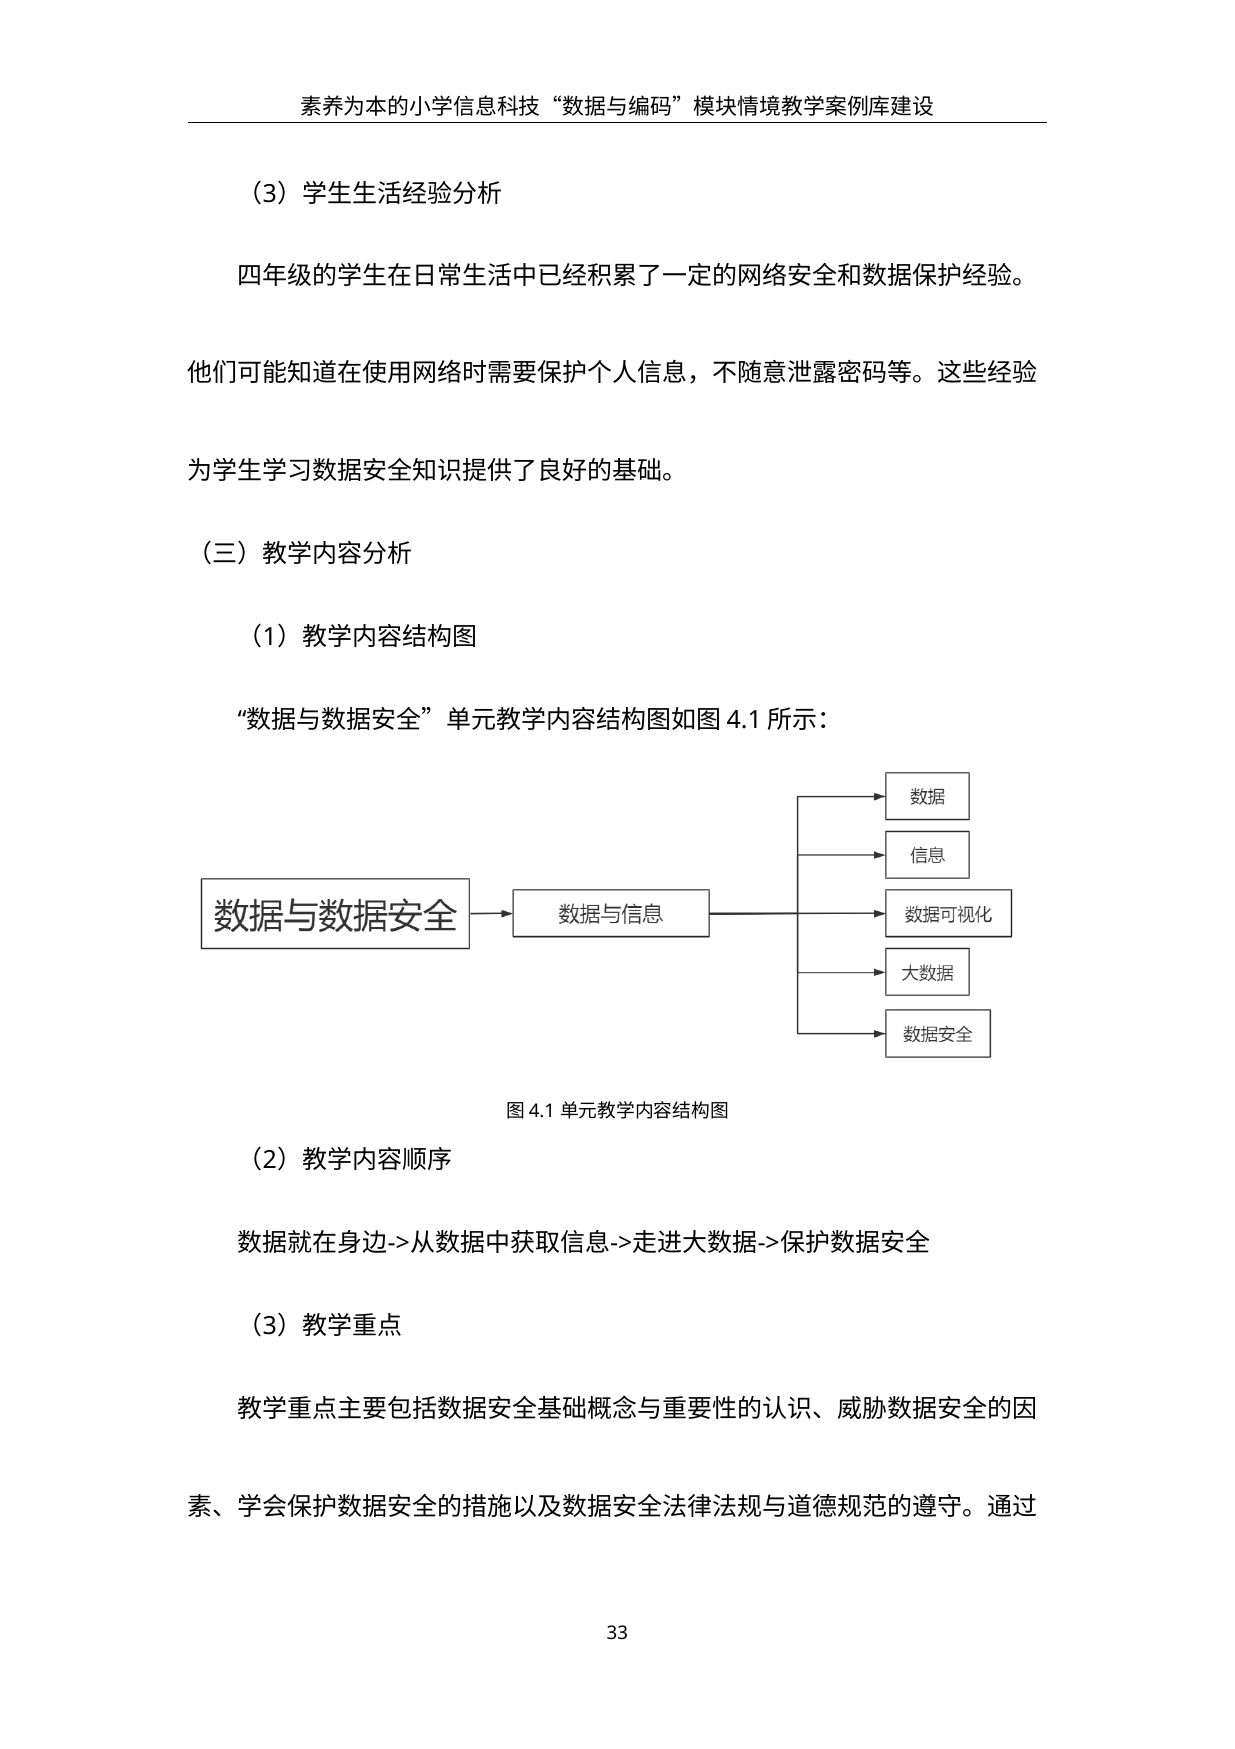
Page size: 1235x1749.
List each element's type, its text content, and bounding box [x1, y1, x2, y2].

list （3）教学重点 [187, 1291, 1047, 1356]
text “数据与数据安全”单元教学内容结构图如图4.1所示： [187, 685, 1047, 750]
text （1）教学内容结构图 [187, 602, 1047, 667]
picture [187, 768, 1047, 1067]
text （3）学生生活经验分析 [187, 159, 1047, 224]
text 图4.1 单元教学内容结构图 [187, 1093, 1047, 1126]
list （2）教学内容顺序 [187, 1126, 1047, 1191]
list （三）教学内容分析 [187, 519, 1047, 584]
text 数据就在身边->从数据中获取信息->走进大数据->保护数据安全 [187, 1208, 1047, 1273]
text 四年级的学生在日常生活中已经积累了一定的网络安全和数据保护经验。他们可能知道在使用网络时需要保护个人信息，不随意泄露密码等。这些经验为学生学习数据安全知识提供了良好的基础。 [187, 242, 1047, 502]
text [187, 1374, 1047, 1537]
